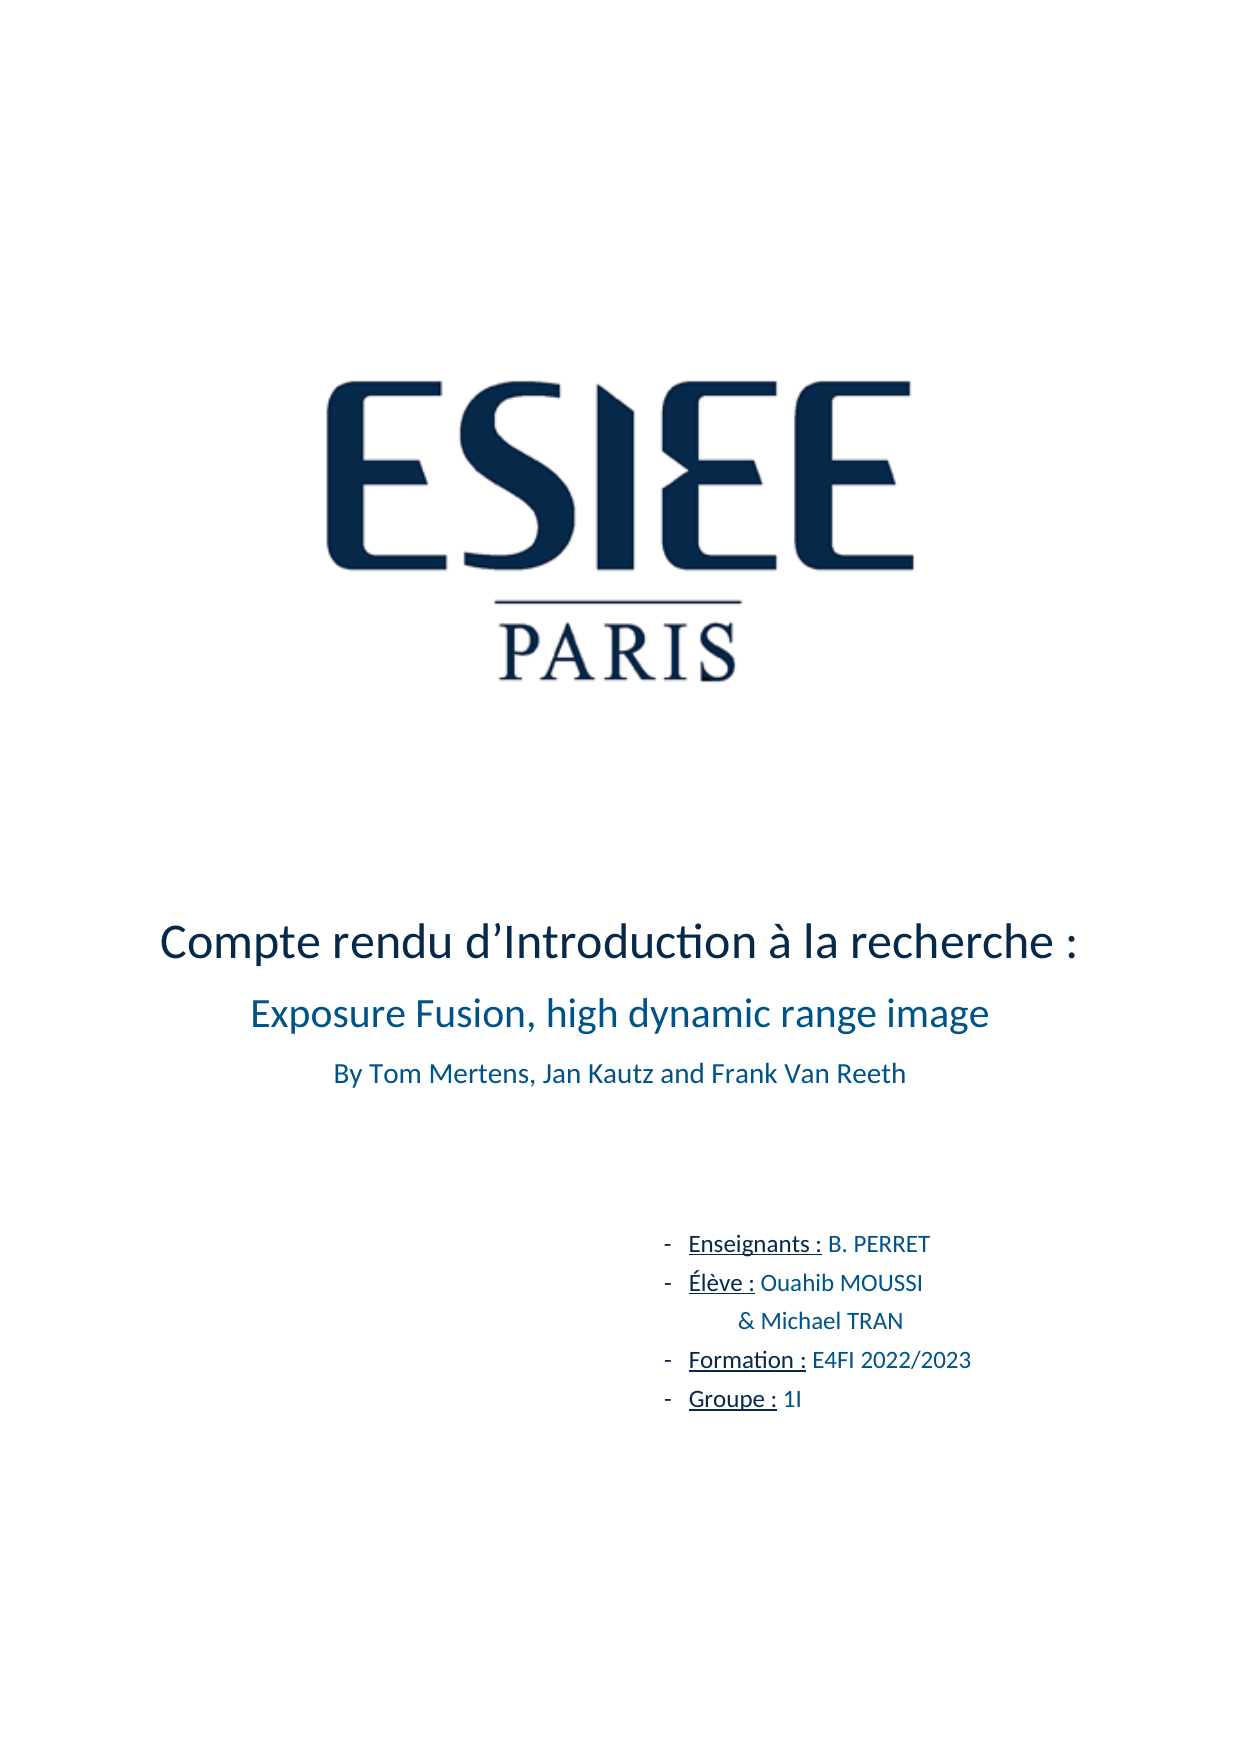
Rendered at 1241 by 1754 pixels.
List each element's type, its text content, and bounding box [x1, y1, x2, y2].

text - Groupe : 1I [590, 1383, 1093, 1414]
text & Michael TRAN [664, 1306, 1093, 1336]
text - Formation : E4FI 2022/2023 [590, 1344, 1093, 1375]
text - Élève : Ouahib MOUSSI [590, 1267, 1093, 1297]
picture [320, 378, 921, 696]
text - Enseignants : B. PERRET [590, 1228, 1093, 1258]
